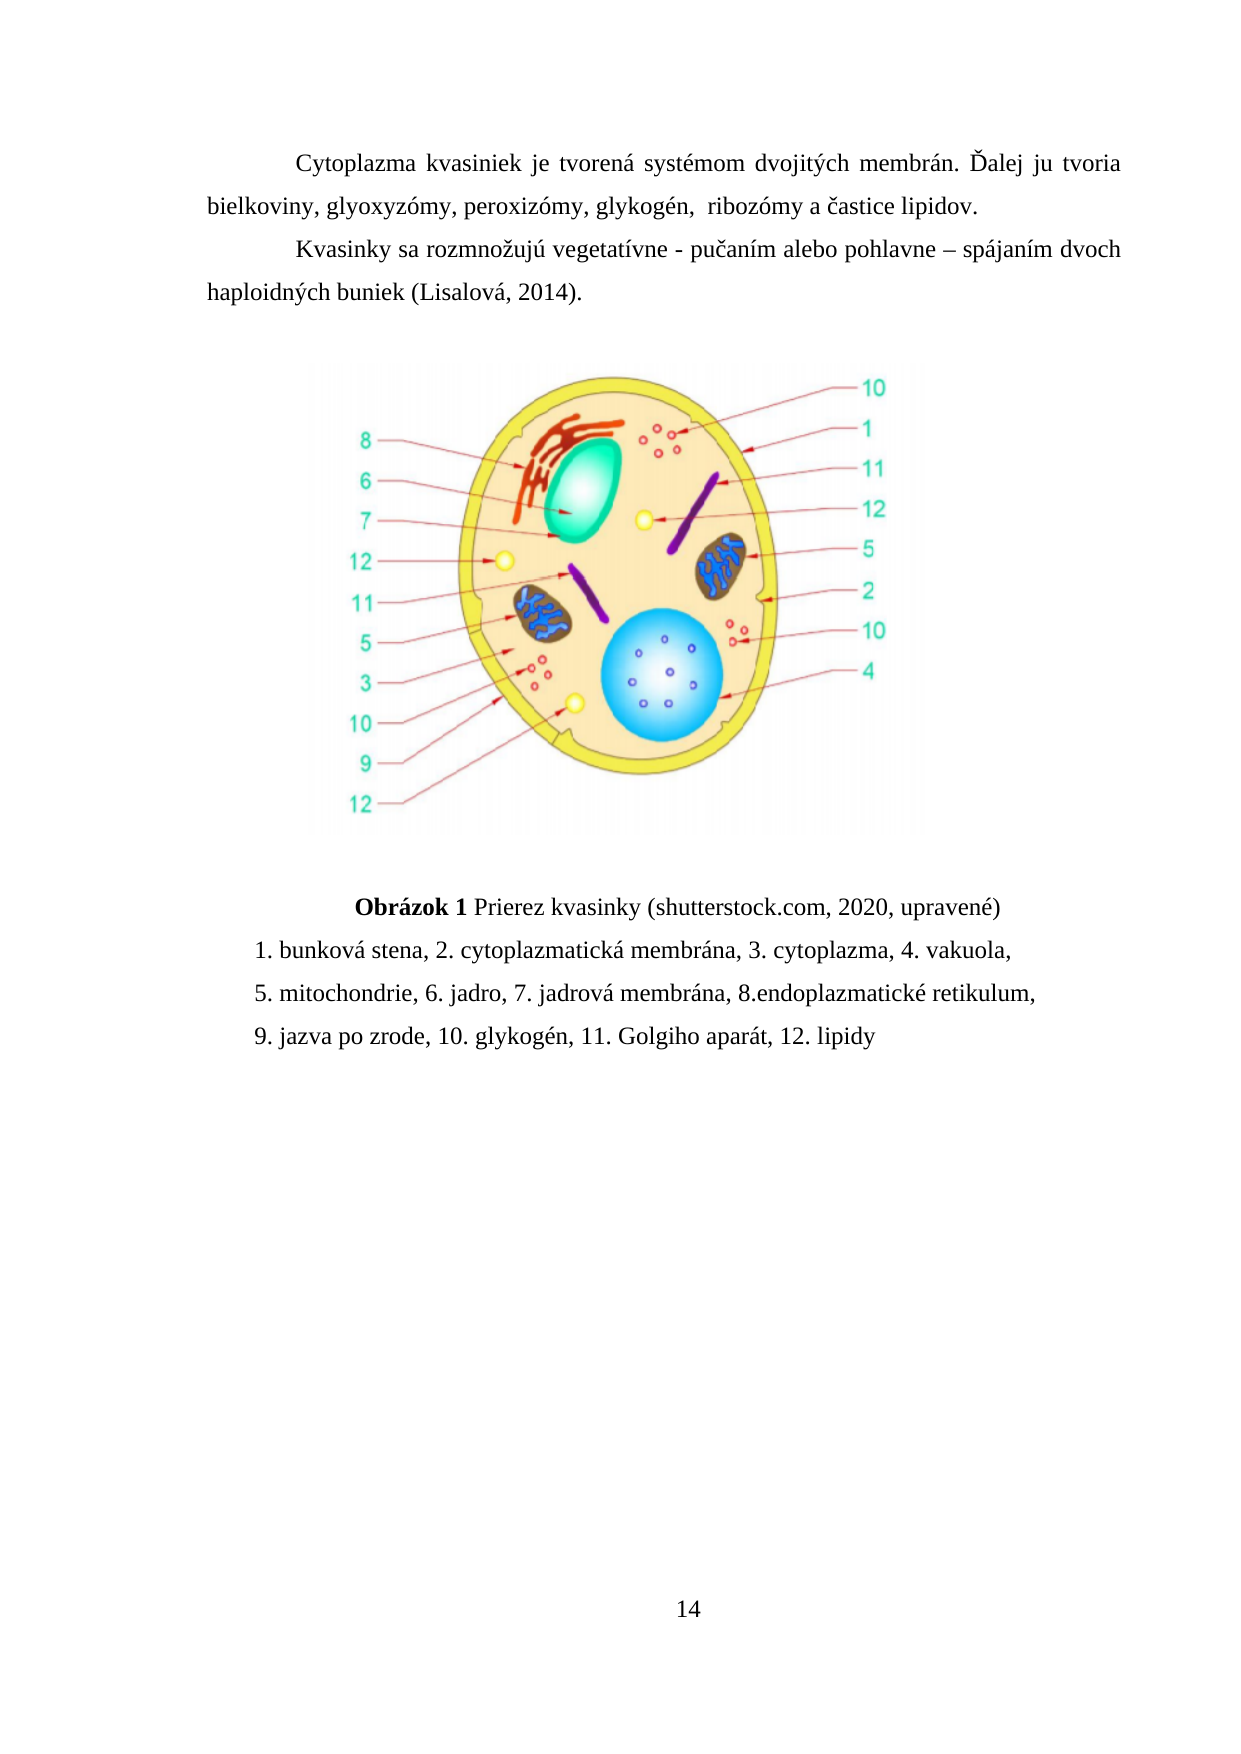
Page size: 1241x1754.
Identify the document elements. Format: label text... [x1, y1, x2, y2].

picture [254, 363, 932, 835]
text 1. bunková stena, 2. cytoplazmatická membrána, 3. cytoplazma, 4. vakuola, [207, 935, 1122, 964]
text 5. mitochondrie, 6. jadro, 7. jadrová membrána, 8.endoplazmatické retikulum, [207, 978, 1122, 1007]
text Obrázok 1 Prierez kvasinky (shutterstock.com, 2020, upravené) [354, 892, 1122, 921]
text Kvasinky sa rozmnožujú vegetatívne - pučaním alebo pohlavne – spájaním dvoch haploidných buniek (Lisalová, 2014). [207, 234, 1122, 306]
text 9. jazva po zrode, 10. glykogén, 11. Golgiho aparát, 12. lipidy [207, 1021, 1122, 1050]
text Cytoplazma kvasiniek je tvorená systémom dvojitých membrán. Ďalej ju tvoria bielkoviny, glyoxyzómy, peroxizómy, glykogén, ribozómy a častice lipidov. [207, 148, 1122, 219]
